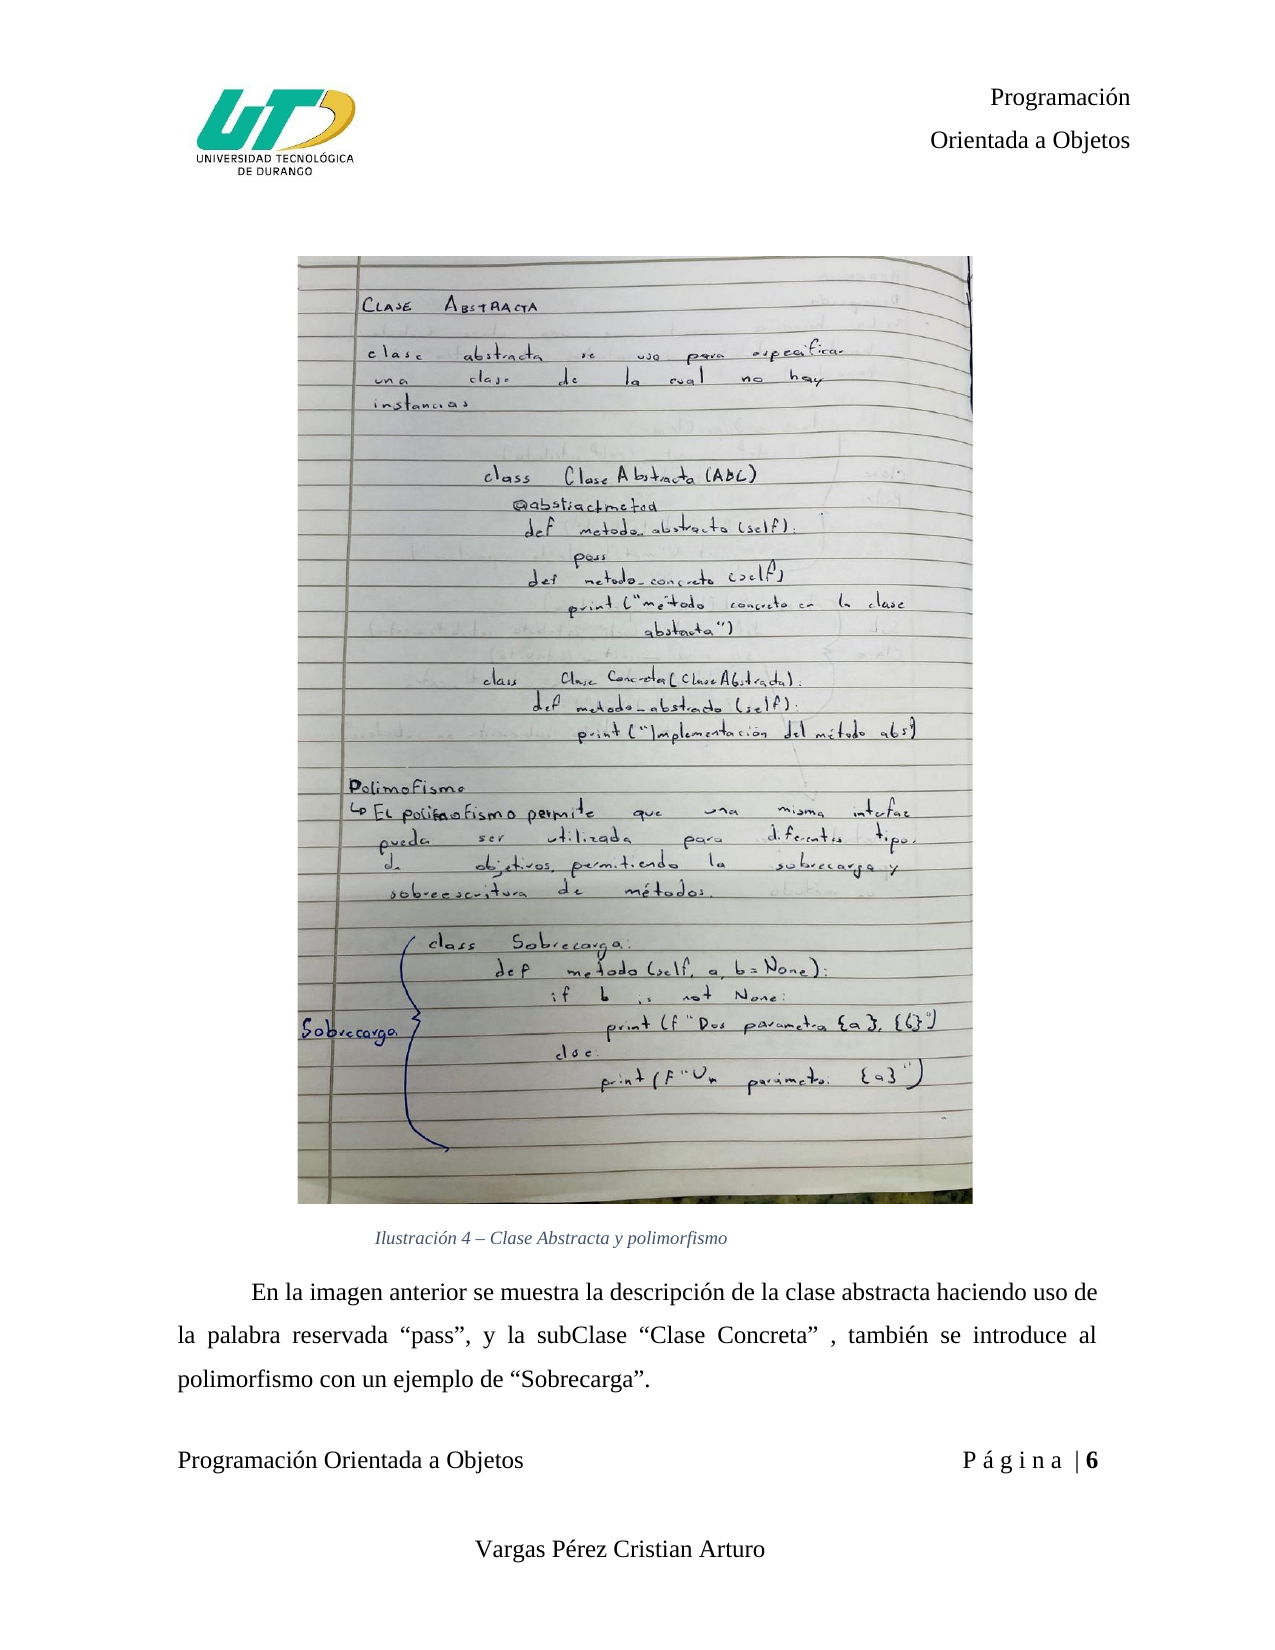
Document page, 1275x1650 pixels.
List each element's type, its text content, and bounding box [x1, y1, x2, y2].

text Ilustración 4 – Clase Abstracta y polimorfismo [374, 1227, 1183, 1248]
picture [297, 256, 973, 1204]
picture [187, 83, 363, 177]
text Programación Orientada a Objetos P á g i n a | 6 [177, 1445, 1183, 1474]
text En la imagen anterior se muestra la descripción de la clase abstracta haciendo uso de la palabra reservada “pass”, y la subClase “Clase Concreta” , también se introduce al polimorfismo con un ejemplo de “Sobrecarga”. [177, 1277, 1098, 1392]
